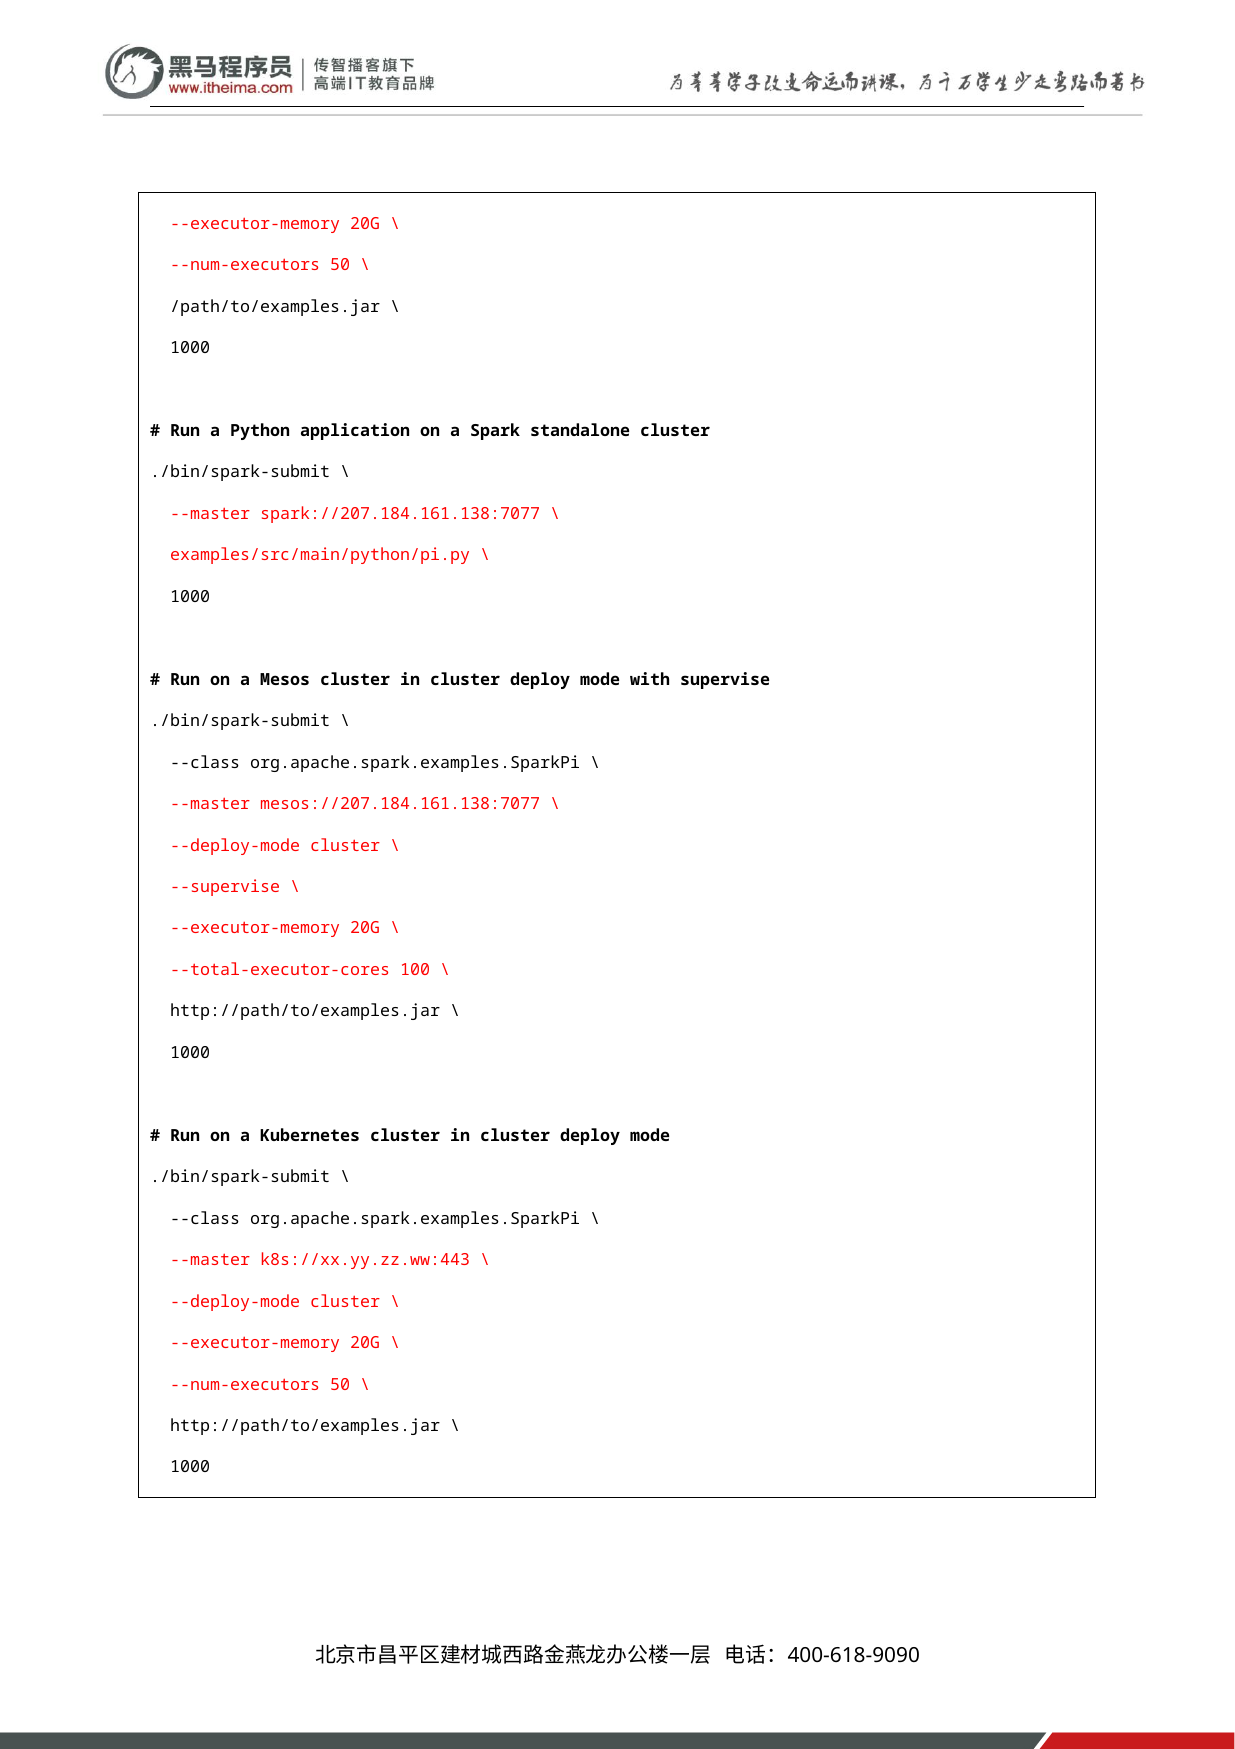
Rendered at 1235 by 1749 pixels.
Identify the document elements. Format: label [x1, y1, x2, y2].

picture [0, 1673, 1235, 1749]
table_header [139, 193, 1095, 1497]
picture [0, 0, 1235, 123]
